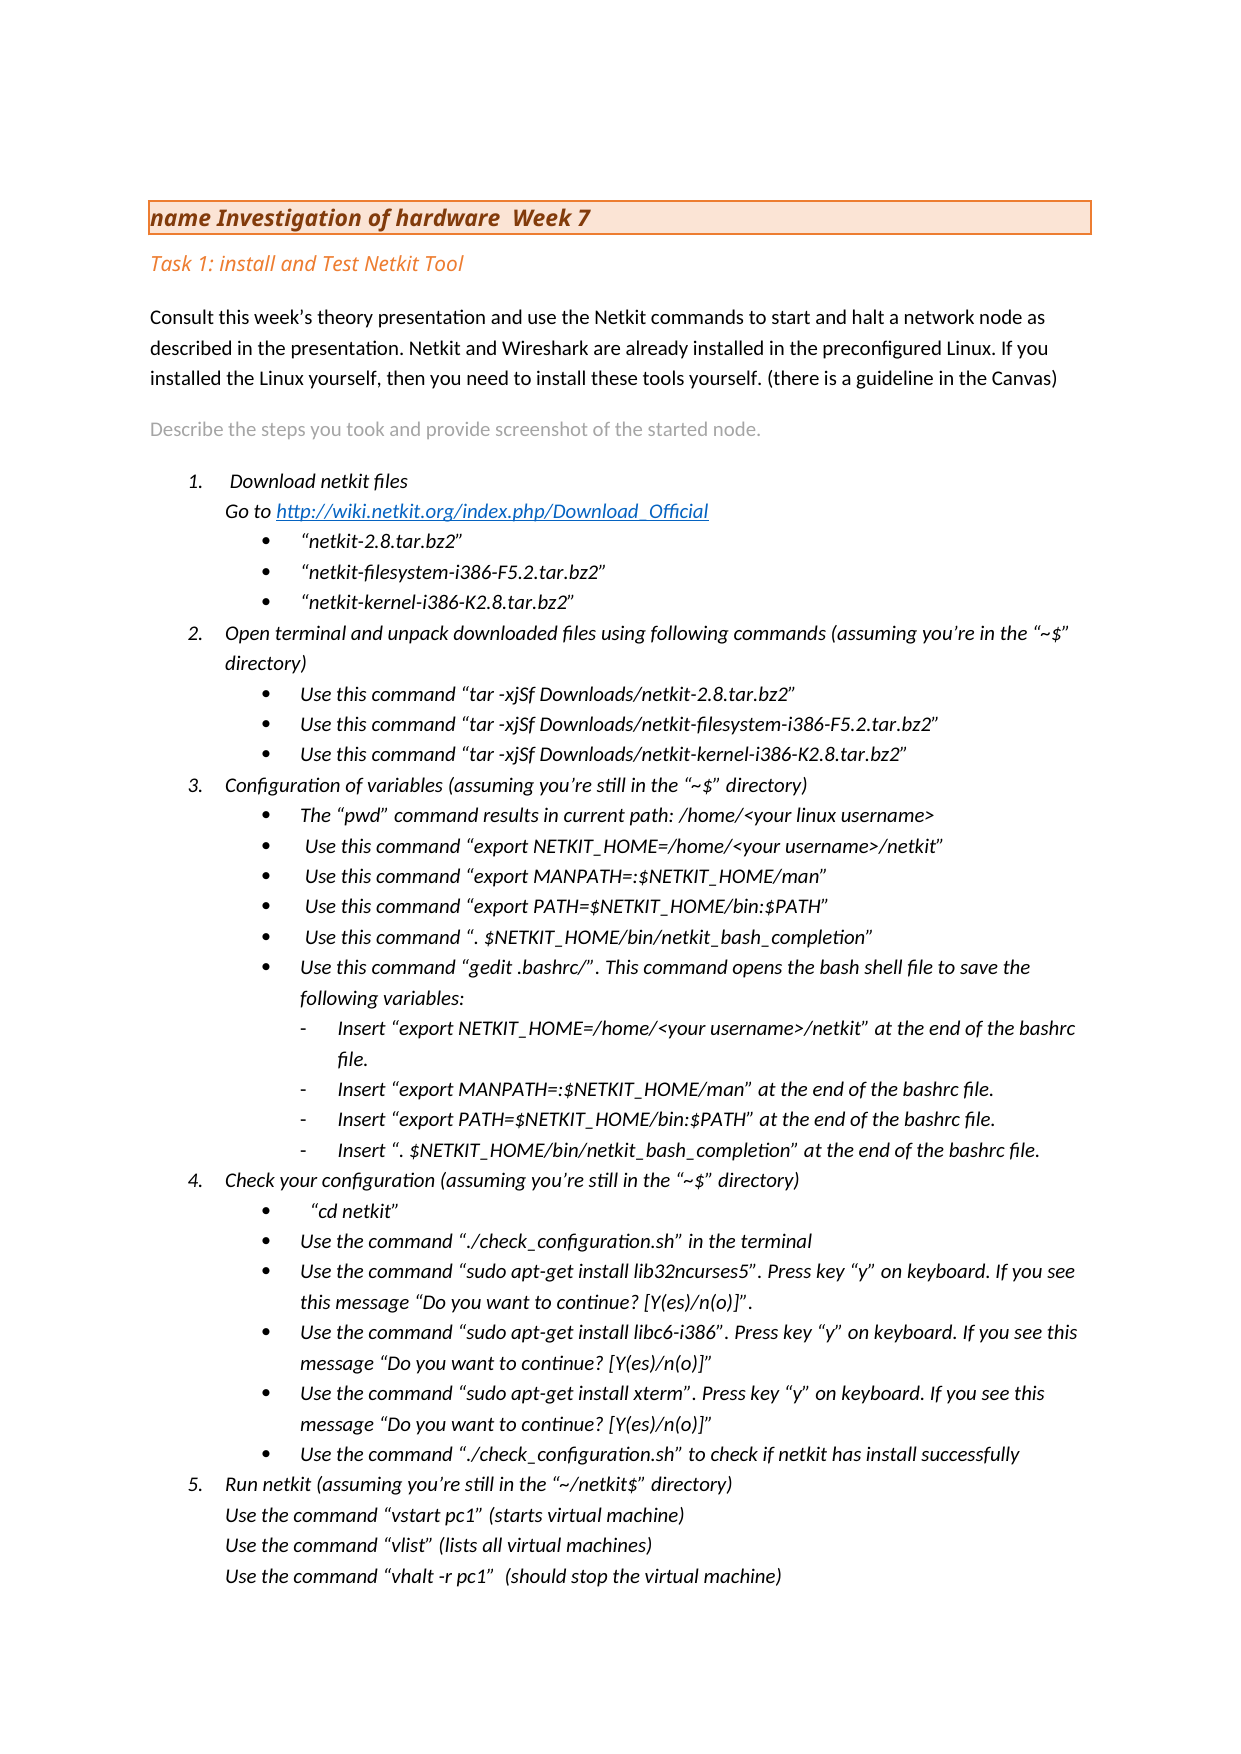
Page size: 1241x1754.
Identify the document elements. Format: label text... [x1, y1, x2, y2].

list “netkit-filesystem-i386-F5.2.tar.bz2” [262, 559, 1090, 584]
list Insert “export PATH=$NETKIT_HOME/bin:$PATH” at the end of the bashrc file. [300, 1107, 1090, 1132]
list Go to http://wiki.netkit.org/index.php/Download_Official [225, 498, 1090, 524]
list The “pwd” command results in current path: /home/<your linux username> [262, 802, 1090, 828]
text Task 1: install and Test Netkit Tool [150, 249, 1090, 278]
list Use the command “sudo apt-get install lib32ncurses5”. Press key “y” on keyboard. If you see this message “Do you want to continue? [Y(es)/n(o)]”. [262, 1259, 1090, 1314]
text Describe the steps you took and provide screenshot of the started node. [150, 417, 1090, 442]
list Use this command “export NETKIT_HOME=/home/<your username>/netkit” [262, 833, 1090, 858]
list Run netkit (assuming you’re still in the “~/netkit$” directory) [187, 1472, 1090, 1497]
list “cd netkit” [262, 1198, 1090, 1223]
list Use this command “. $NETKIT_HOME/bin/netkit_bash_completion” [262, 924, 1090, 949]
list Insert “export NETKIT_HOME=/home/<your username>/netkit” at the end of the bashrc file. [300, 1015, 1090, 1071]
list Use the command “vhalt -r pc1” (should stop the virtual machine) [225, 1563, 1090, 1588]
list Use this command “export MANPATH=:$NETKIT_HOME/man” [262, 863, 1090, 889]
list Use the command “sudo apt-get install xterm”. Press key “y” on keyboard. If you see this message “Do you want to continue? [Y(es)/n(o)]” [262, 1380, 1090, 1436]
list Insert “export MANPATH=:$NETKIT_HOME/man” at the end of the bashrc file. [300, 1076, 1090, 1102]
text Consult this week’s theory presentation and use the Netkit commands to start and halt a network node as described in the presentation. Netkit and Wireshark are already installed in the preconfigured Linux. If you installed the Linux yourself, then you need to install these tools yourself. (there is a guideline in the Canvas) [150, 304, 1090, 391]
list Use this command “tar -xjSf Downloads/netkit-2.8.tar.bz2” [262, 681, 1090, 706]
list Check your configuration (assuming you’re still in the “~$” directory) [187, 1167, 1090, 1193]
list Use the command “./check_configuration.sh” in the terminal [262, 1228, 1090, 1254]
list Use this command “tar -xjSf Downloads/netkit-filesystem-i386-F5.2.tar.bz2” [262, 711, 1090, 737]
list Configuration of variables (assuming you’re still in the “~$” directory) [187, 772, 1090, 797]
subtitle name Investigation of hardware Week 7 [150, 202, 1090, 233]
list Use the command “vstart pc1” (starts virtual machine) [225, 1502, 1090, 1527]
list Insert “. $NETKIT_HOME/bin/netkit_bash_completion” at the end of the bashrc file. [300, 1137, 1090, 1162]
list Use the command “vlist” (lists all virtual machines) [225, 1532, 1090, 1558]
list Use this command “gedit .bashrc/”. This command opens the bash shell file to save the following variables: [262, 954, 1090, 1010]
list Open terminal and unpack downloaded files using following commands (assuming you’re in the “~$” directory) [187, 620, 1090, 676]
list Use the command “sudo apt-get install libc6-i386”. Press key “y” on keyboard. If you see this message “Do you want to continue? [Y(es)/n(o)]” [262, 1319, 1090, 1375]
list Use the command “./check_configuration.sh” to check if netkit has install successfully [262, 1441, 1090, 1467]
list Use this command “tar -xjSf Downloads/netkit-kernel-i386-K2.8.tar.bz2” [262, 742, 1090, 767]
list “netkit-2.8.tar.bz2” [262, 529, 1090, 554]
list Download netkit files [187, 468, 1090, 493]
list “netkit-kernel-i386-K2.8.tar.bz2” [262, 589, 1090, 615]
list Use this command “export PATH=$NETKIT_HOME/bin:$PATH” [262, 894, 1090, 919]
